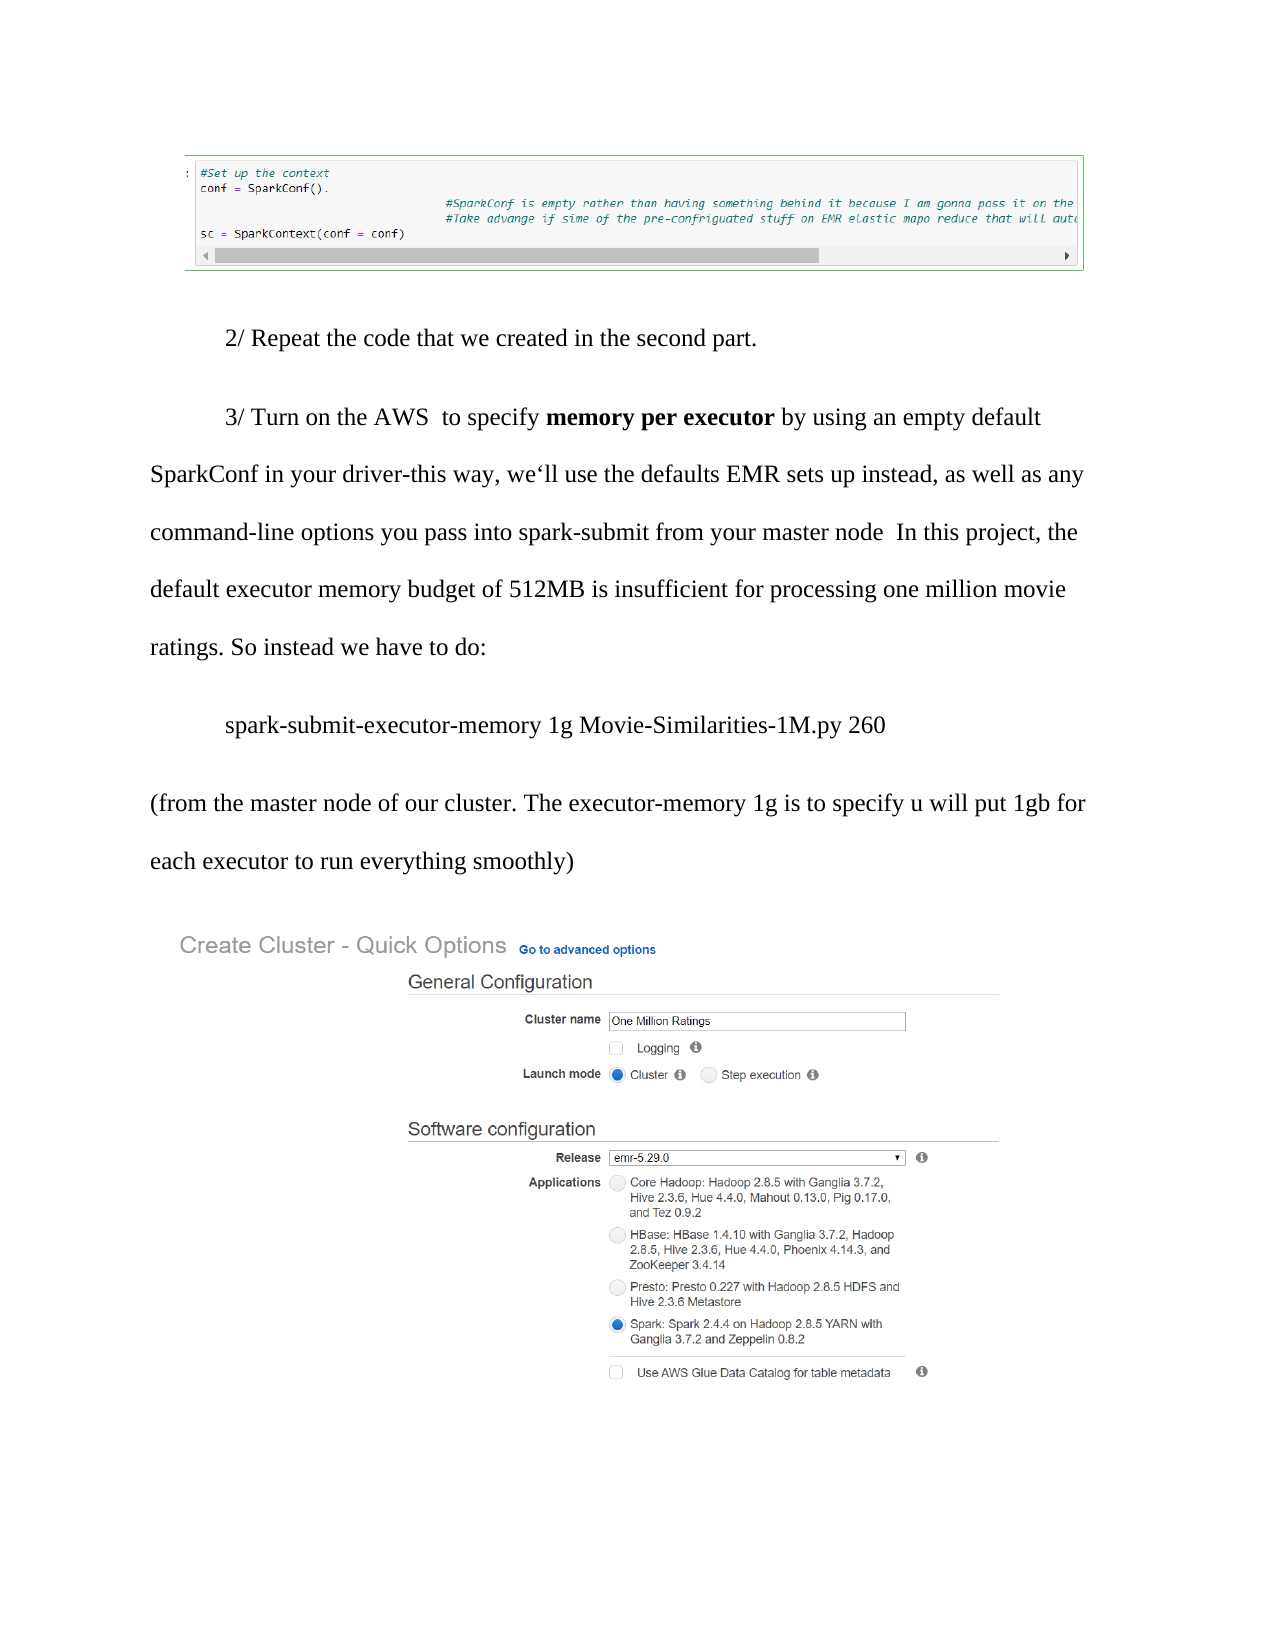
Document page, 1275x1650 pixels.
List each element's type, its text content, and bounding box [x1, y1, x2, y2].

text 3/ Turn on the AWS to specify memory per executor by using an empty default SparkConf in your driver-this way, we‘ll use the defaults EMR sets up instead, as well as any command-line options you pass into spark-submit from your master node In this project, the default executor memory budget of 512MB is insufficient for processing one million movie ratings. So instead we have to do: [150, 402, 1125, 660]
text spark-submit-executor-memory 1g Movie-Similarities-1M.py 260 [225, 710, 1125, 739]
text 2/ Repeat the code that we created in the second part. [150, 323, 1125, 352]
text (from the master node of our cluster. The executor-memory 1g is to specify u will put 1gb for each executor to run everything smoothly) [150, 788, 1125, 874]
picture [184, 150, 1091, 275]
picture [150, 924, 999, 1398]
